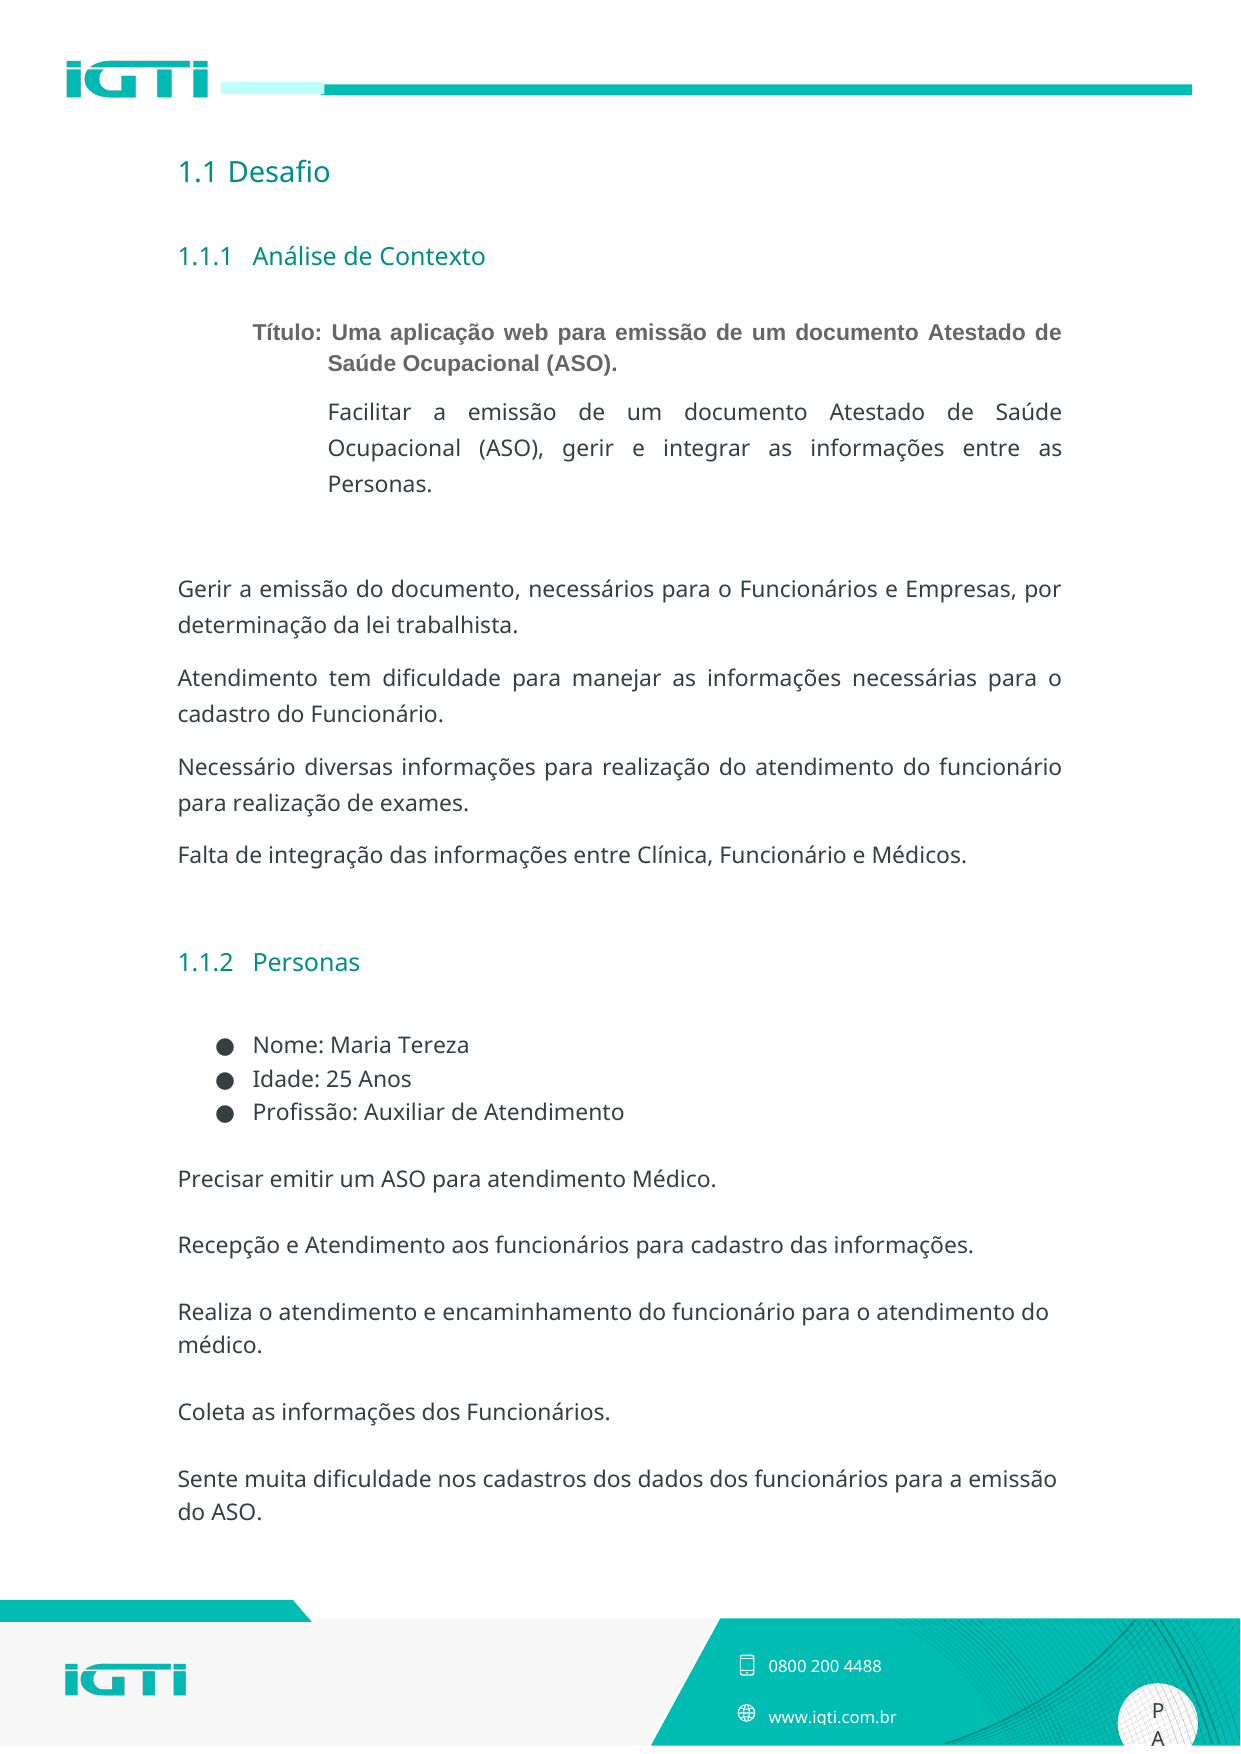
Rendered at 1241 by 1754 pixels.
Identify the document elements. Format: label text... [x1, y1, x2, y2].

list Personas [177, 944, 1063, 978]
list Análise de Contexto [177, 238, 1063, 272]
text Facilitar a emissão de um documento Atestado de Saúde Ocupacional (ASO), gerir e integrar as informações entre as Personas. [327, 396, 1063, 499]
text Sente muita dificuldade nos cadastros dos dados dos funcionários para a emissão do ASO. [177, 1461, 1063, 1527]
list Profissão: Auxiliar de Atendimento [215, 1094, 1063, 1127]
text Recepção e Atendimento aos funcionários para cadastro das informações. [177, 1227, 1063, 1261]
list Desafio [177, 152, 1063, 191]
text Precisar emitir um ASO para atendimento Médico. [177, 1161, 1063, 1194]
text Título: Uma aplicação web para emissão de um documento Atestado de Saúde Ocupacional (ASO). [252, 319, 1063, 376]
text Gerir a emissão do documento, necessários para o Funcionários e Empresas, por determinação da lei trabalhista. [177, 573, 1063, 641]
text Necessário diversas informações para realização do atendimento do funcionário para realização de exames. [177, 751, 1063, 818]
text Atendimento tem dificuldade para manejar as informações necessárias para o cadastro do Funcionário. [177, 662, 1063, 729]
text Coleta as informações dos Funcionários. [177, 1394, 1063, 1427]
text Realiza o atendimento e encaminhamento do funcionário para o atendimento do médico. [177, 1294, 1063, 1361]
text Falta de integração das informações entre Clínica, Funcionário e Médicos. [177, 839, 1063, 870]
list Nome: Maria Tereza [215, 1027, 1063, 1061]
list Idade: 25 Anos [215, 1061, 1063, 1094]
picture [58, 54, 216, 104]
picture [58, 1658, 193, 1701]
picture [890, 1620, 1241, 1744]
